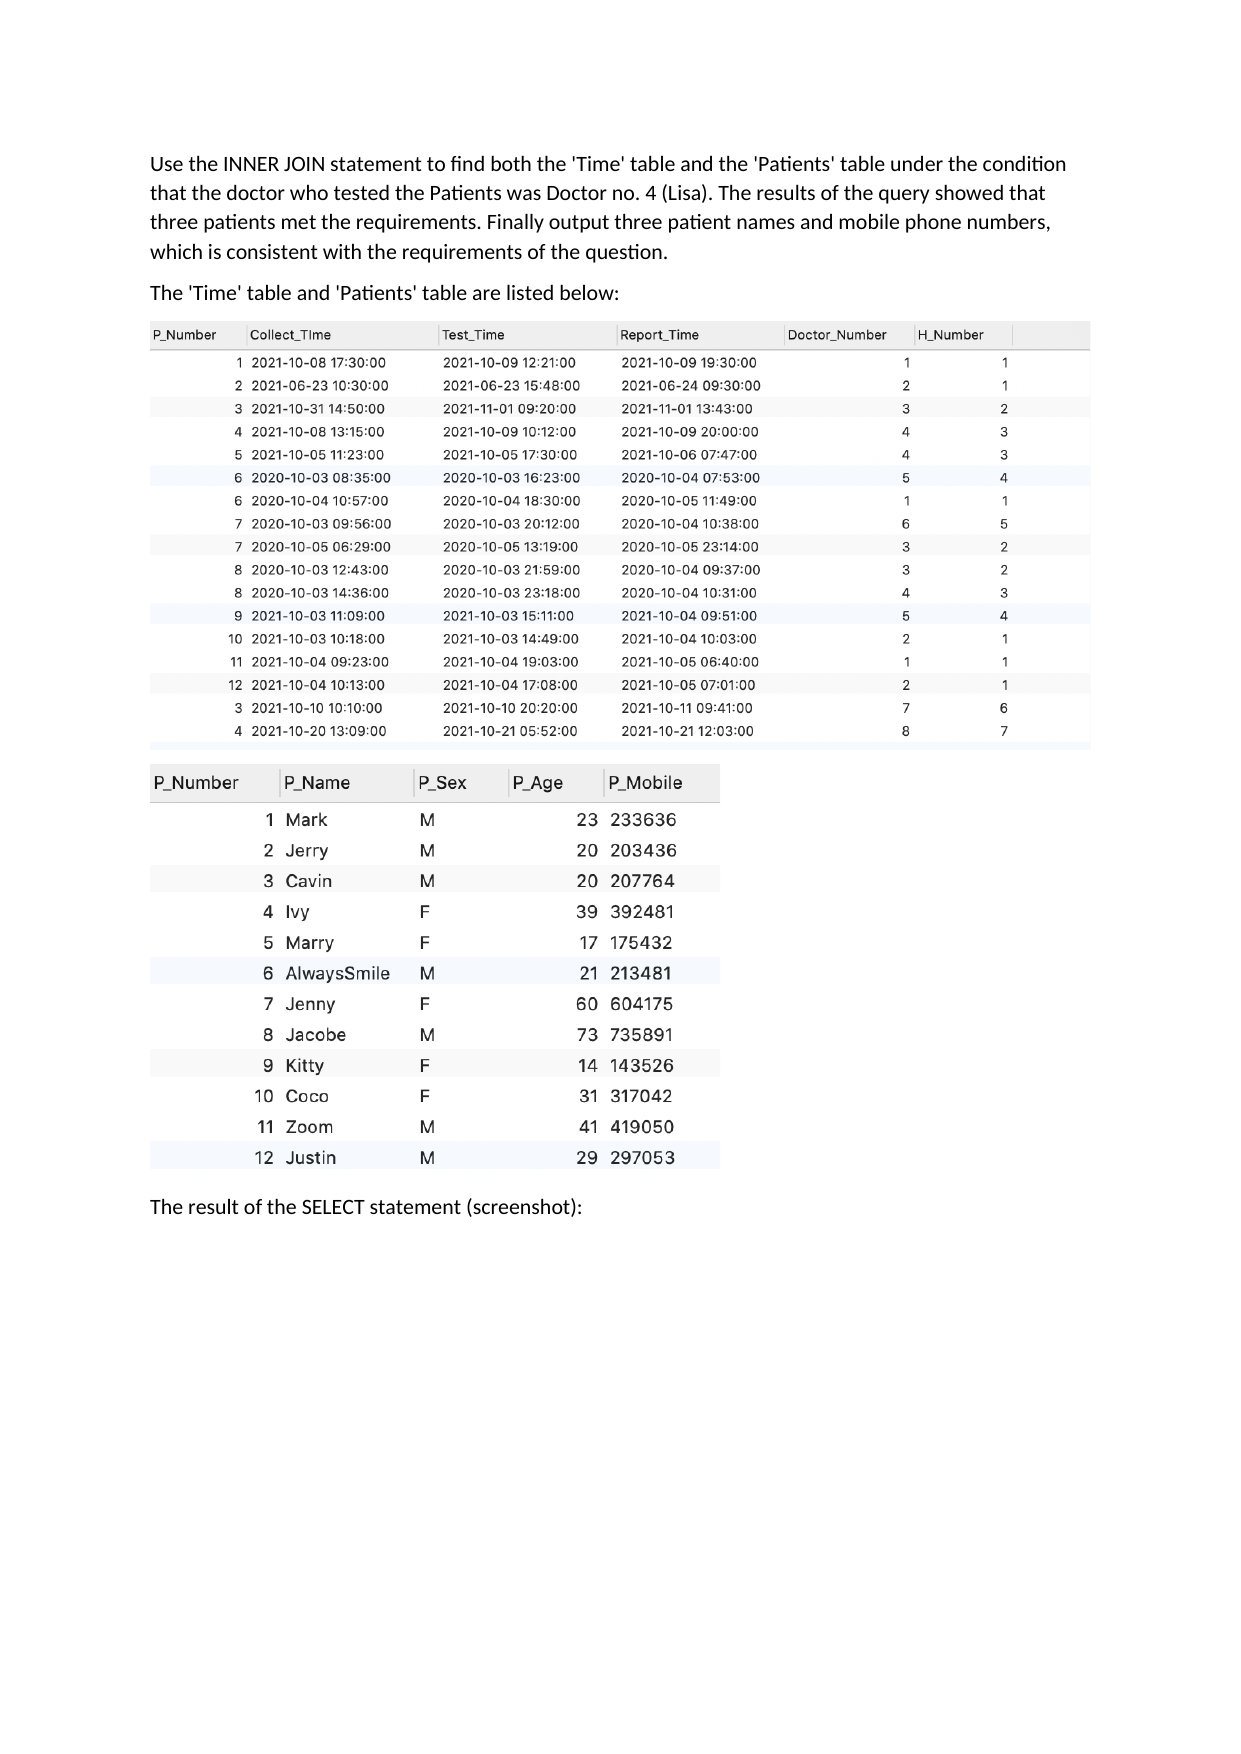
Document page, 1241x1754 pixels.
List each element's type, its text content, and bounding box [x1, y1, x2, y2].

picture [150, 321, 1091, 750]
text The result of the SELECT statement (screenshot): [150, 1193, 1090, 1219]
picture [150, 764, 721, 1178]
text Use the INNER JOIN statement to find both the 'Time' table and the 'Patients' table under the condition that the doctor who tested the Patients was Doctor no. 4 (Lisa). The results of the query showed that three patients met the requirements. Finally output three patient names and mobile phone numbers, which is consistent with the requirements of the question. [150, 150, 1090, 264]
text The 'Time' table and 'Patients' table are listed below: [150, 279, 1090, 306]
